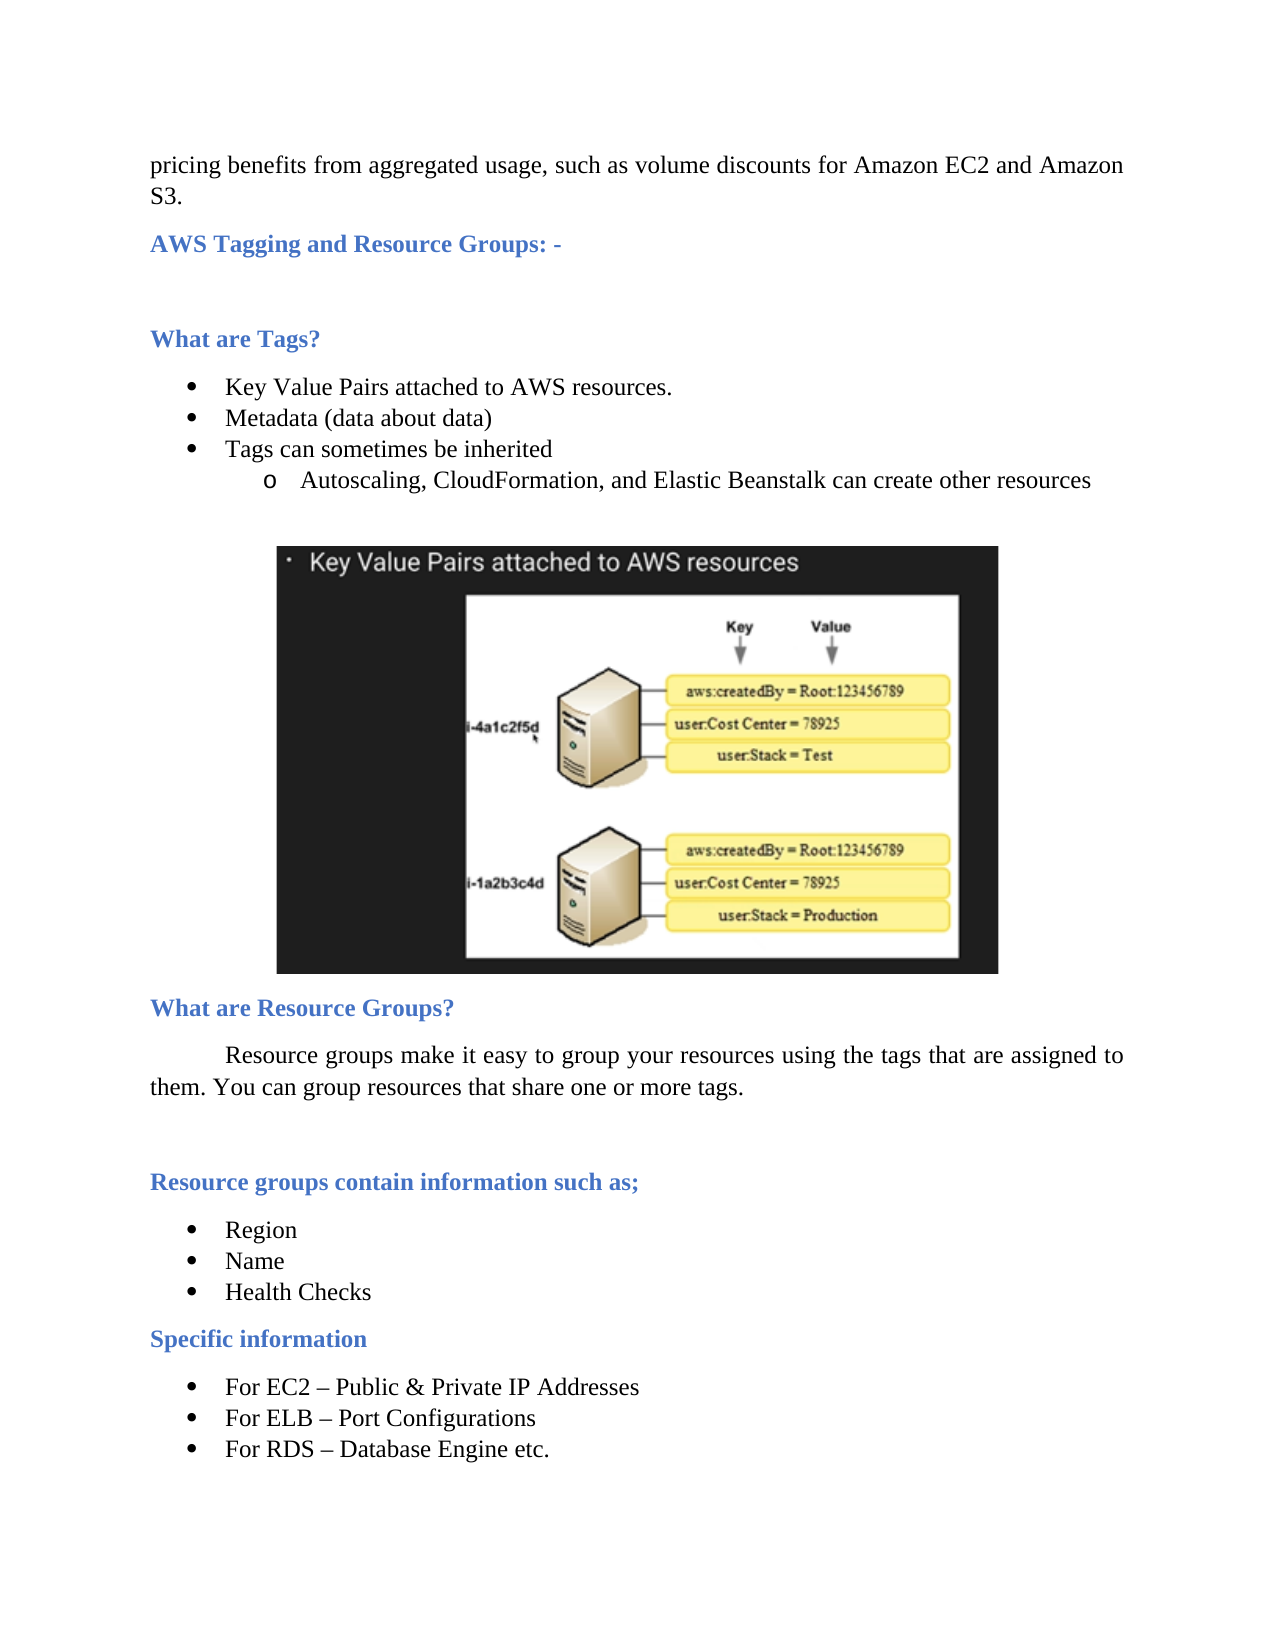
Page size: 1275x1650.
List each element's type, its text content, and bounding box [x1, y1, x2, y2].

list Health Checks [187, 1277, 1125, 1306]
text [150, 150, 1125, 210]
text Resource groups contain information such as; [150, 1167, 1125, 1196]
picture [276, 546, 999, 974]
text Resource groups make it easy to group your resources using the tags that are assigned to them. You can group resources that share one or more tags. [150, 1041, 1125, 1100]
list Tags can sometimes be inherited [187, 434, 1125, 463]
text What are Resource Groups? [150, 993, 1125, 1022]
list Key Value Pairs attached to AWS resources. [187, 372, 1125, 401]
list For ELB – Port Configurations [187, 1403, 1125, 1432]
list Metadata (data about data) [187, 403, 1125, 432]
list Autoscaling, CloudFormation, and Elastic Beanstalk can create other resources [262, 465, 1125, 496]
list Name [187, 1246, 1125, 1274]
list Region [187, 1215, 1125, 1243]
list For EC2 – Public & Private IP Addresses [187, 1372, 1125, 1401]
list For RDS – Database Engine etc. [187, 1434, 1125, 1463]
text Specific information [150, 1324, 1125, 1353]
text AWS Tagging and Resource Groups: - [150, 229, 1125, 257]
text What are Tags? [150, 324, 1125, 353]
